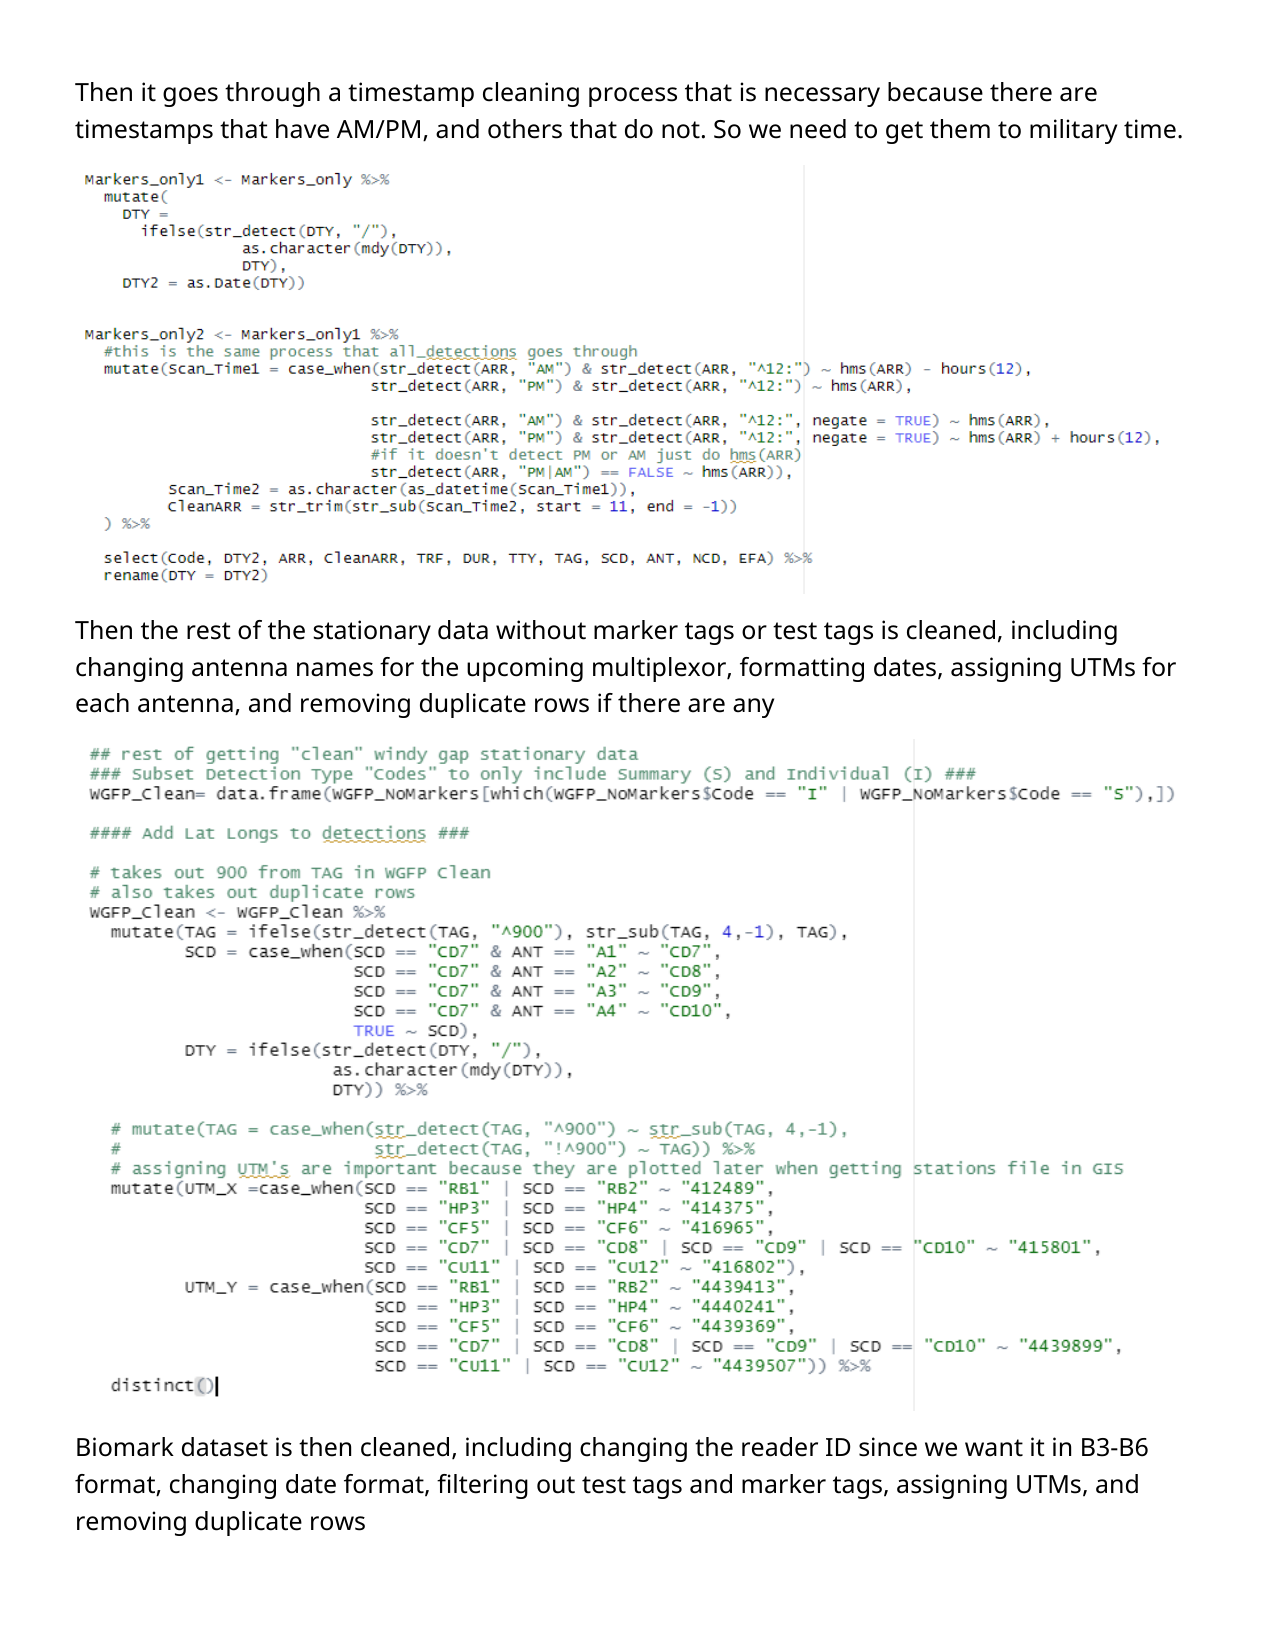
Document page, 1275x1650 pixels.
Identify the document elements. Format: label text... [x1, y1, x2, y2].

text Biomark dataset is then cleaned, including changing the reader ID since we want it in B3-B6 format, changing date format, filtering out test tags and marker tags, assigning UTMs, and removing duplicate rows [75, 1429, 1200, 1537]
text Then the rest of the stationary data without marker tags or test tags is cleaned, including changing antenna names for the upcoming multiplexor, formatting dates, assigning UTMs for each antenna, and removing duplicate rows if there are any [75, 612, 1200, 720]
picture [75, 165, 1200, 594]
picture [75, 739, 1179, 1411]
text Then it goes through a timestamp cleaning process that is necessary because there are timestamps that have AM/PM, and others that do not. So we need to get them to military time. [75, 75, 1200, 146]
